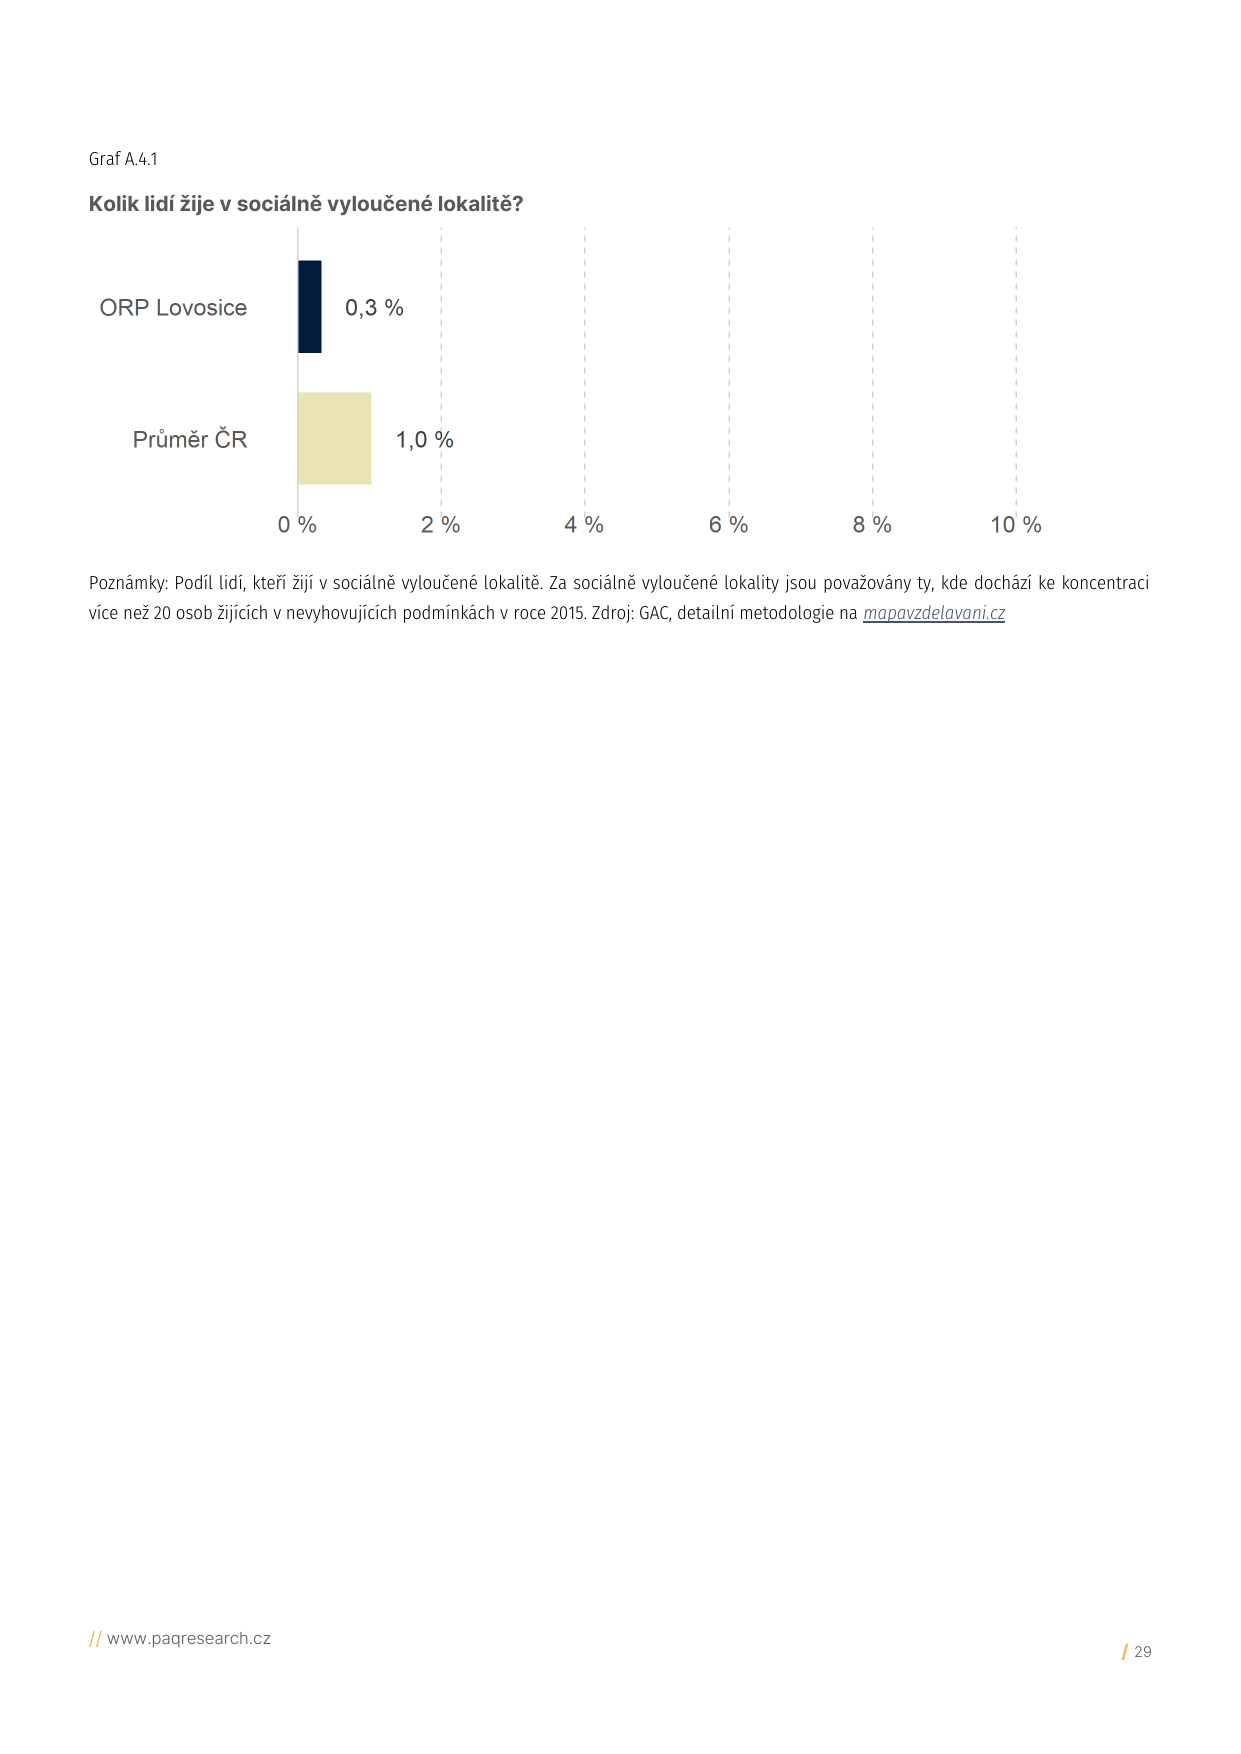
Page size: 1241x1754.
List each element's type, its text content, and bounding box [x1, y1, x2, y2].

text Graf A.4.1 [89, 148, 1152, 170]
text Poznámky: Podíl lidí, kteří žijí v sociálně vyloučené lokalitě. Za sociálně vyloučené lokality jsou považovány ty, kde dochází ke koncentraci více než 20 osob žijících v nevyhovujících podmínkách v roce 2015. Zdroj: GAC, detailní metodologie na mapavzdelavani.cz [89, 564, 1152, 625]
text Kolik lidí žije v sociálně vyloučené lokalitě? [89, 186, 1152, 216]
picture [88, 216, 1139, 548]
